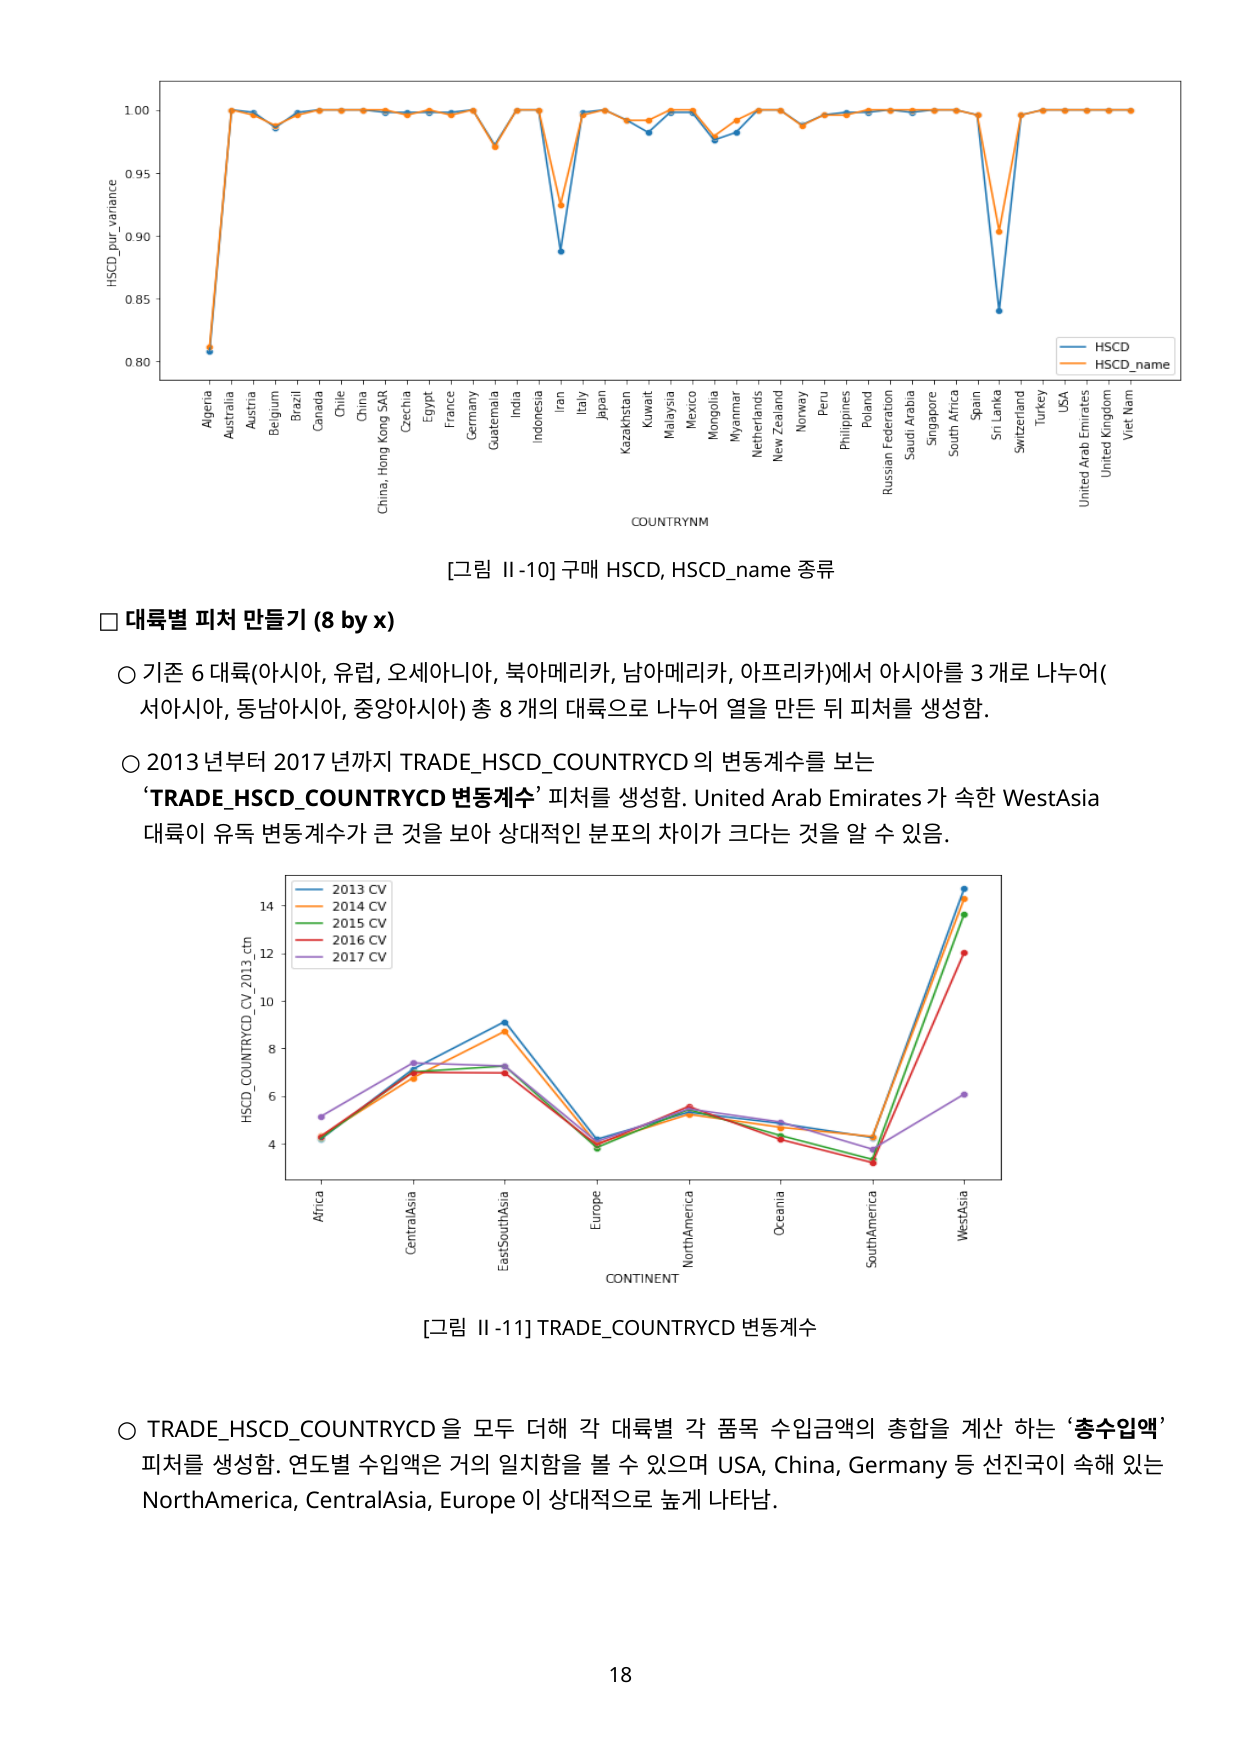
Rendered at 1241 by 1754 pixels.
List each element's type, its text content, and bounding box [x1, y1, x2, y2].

picture [231, 868, 1010, 1292]
text ○ TRADE_HSCD_COUNTRYCD을 모두 더해 각 대륙별 각 품목 수입금액의 총합을 계산 하는 ‘총수입액’ 피처를 생성함. 연도별 수입액은 거의 일치함을 볼 수 있으며 USA, China, Germany 등 선진국이 속해 있는 NorthAmerica, CentralAsia, Europe이 상대적으로 높게 나타남. [96, 1411, 1165, 1516]
text [그림 Ⅱ-11] TRADE_COUNTRYCD 변동계수 [75, 1311, 1165, 1341]
text ○ 2013년부터 2017년까지 TRADE_HSCD_COUNTRYCD의 변동계수를 보는 ‘TRADE_HSCD_COUNTRYCD변동계수’ 피처를 생성함. United Arab Emirates가 속한 WestAsia대륙이 유독 변동계수가 큰 것을 보아 상대적인 분포의 차이가 크다는 것을 알 수 있음. [121, 743, 1165, 849]
picture [97, 75, 1189, 535]
text [그림 Ⅱ-10] 구매 HSCD, HSCD_name 종류 [117, 553, 1165, 583]
text ○ 기존 6대륙(아시아, 유럽, 오세아니아, 북아메리카, 남아메리카, 아프리카)에서 아시아를 3개로 나누어(서아시아, 동남아시아, 중앙아시아) 총 8개의 대륙으로 나누어 열을 만든 뒤 피처를 생성함. [117, 655, 1165, 724]
text □ 대륙별 피처 만들기 (8 by x) [75, 602, 1165, 636]
